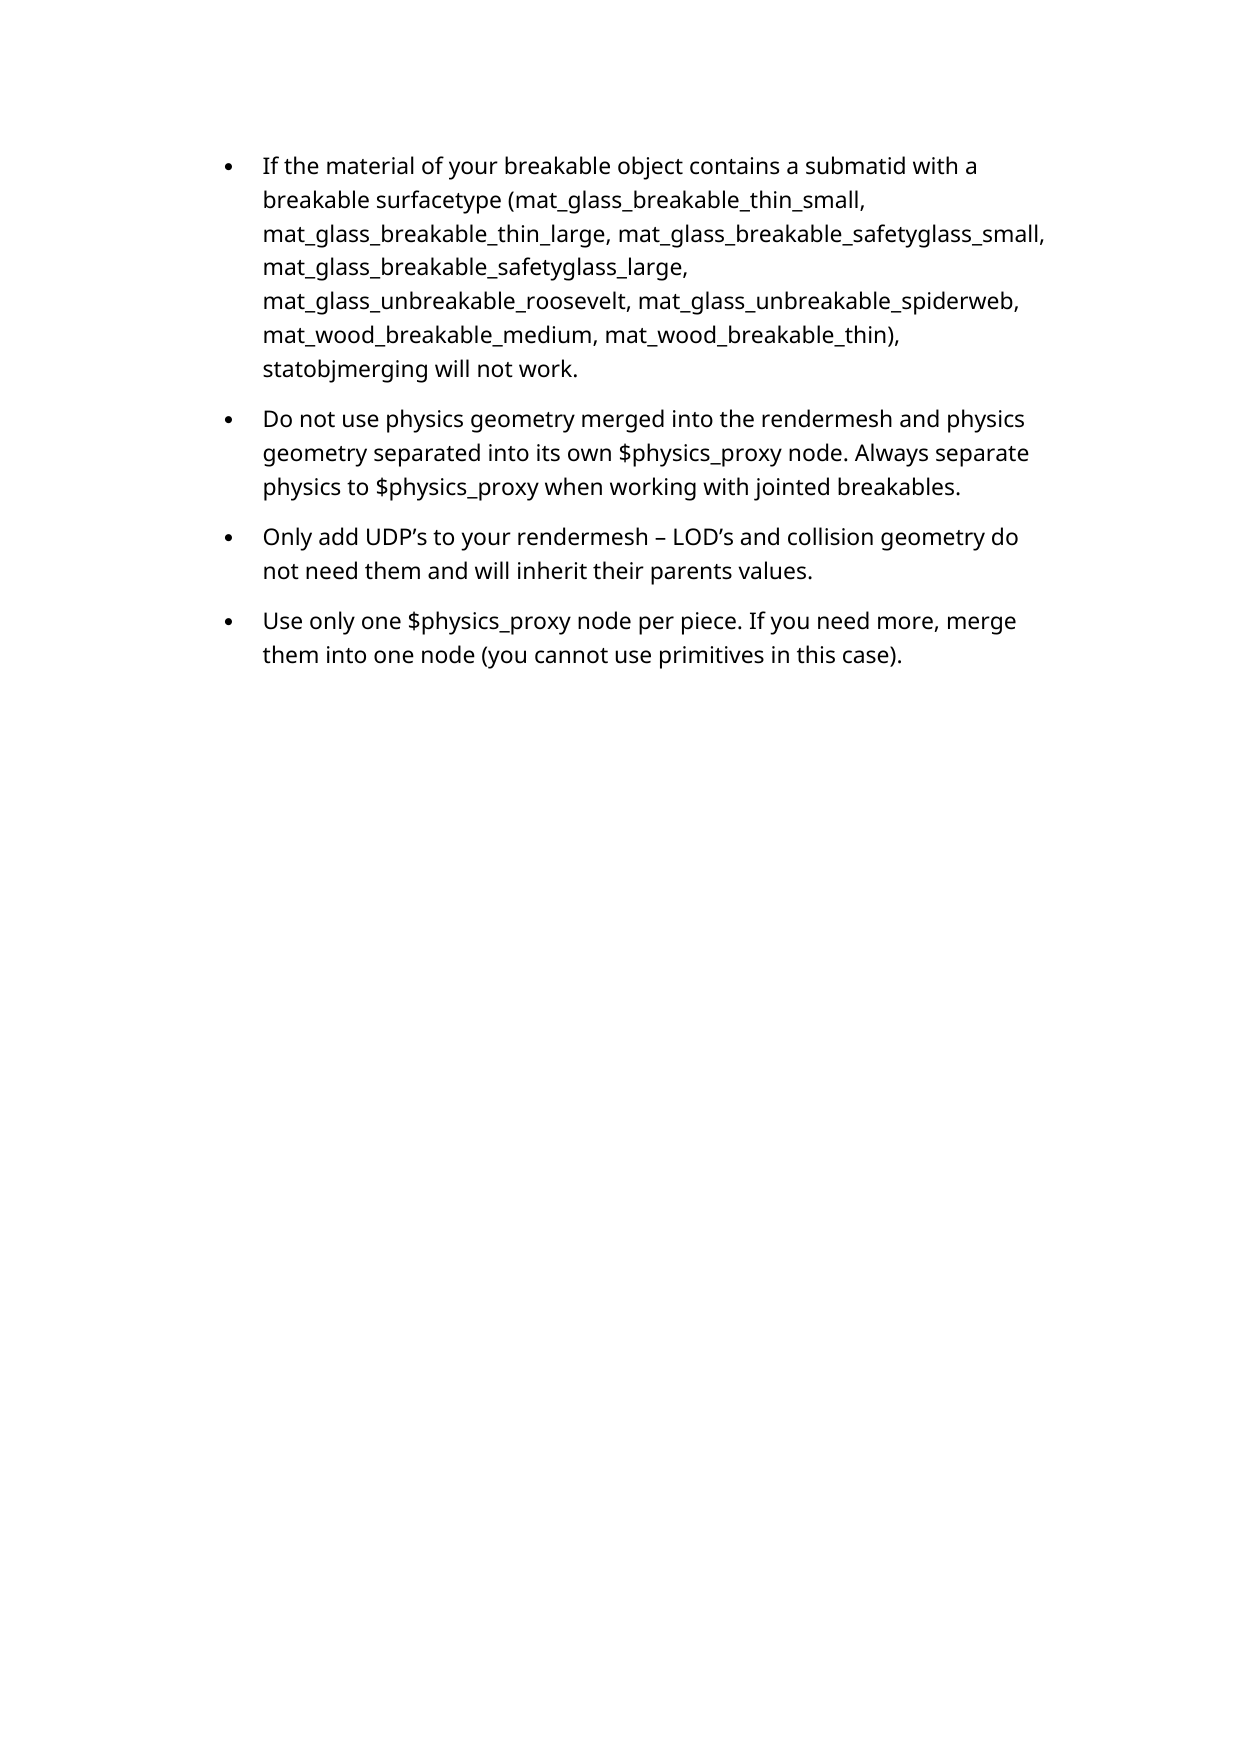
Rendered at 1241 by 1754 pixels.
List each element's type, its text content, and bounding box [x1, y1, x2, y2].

list If the material of your breakable object contains a submatid with a breakable surfacetype (mat_glass_breakable_thin_small, mat_glass_breakable_thin_large, mat_glass_breakable_safetyglass_small, mat_glass_breakable_safetyglass_large, mat_glass_unbreakable_roosevelt, mat_glass_unbreakable_spiderweb, mat_wood_breakable_medium, mat_wood_breakable_thin), statobjmerging will not work. [225, 150, 1053, 384]
list Use only one $physics_proxy node per piece. If you need more, merge them into one node (you cannot use primitives in this case). [225, 605, 1053, 670]
list Do not use physics geometry merged into the rendermesh and physics geometry separated into its own $physics_proxy node. Always separate physics to $physics_proxy when working with jointed breakables. [225, 403, 1053, 502]
list Only add UDP’s to your rendermesh – LOD’s and collision geometry do not need them and will inherit their parents values. [225, 521, 1053, 586]
